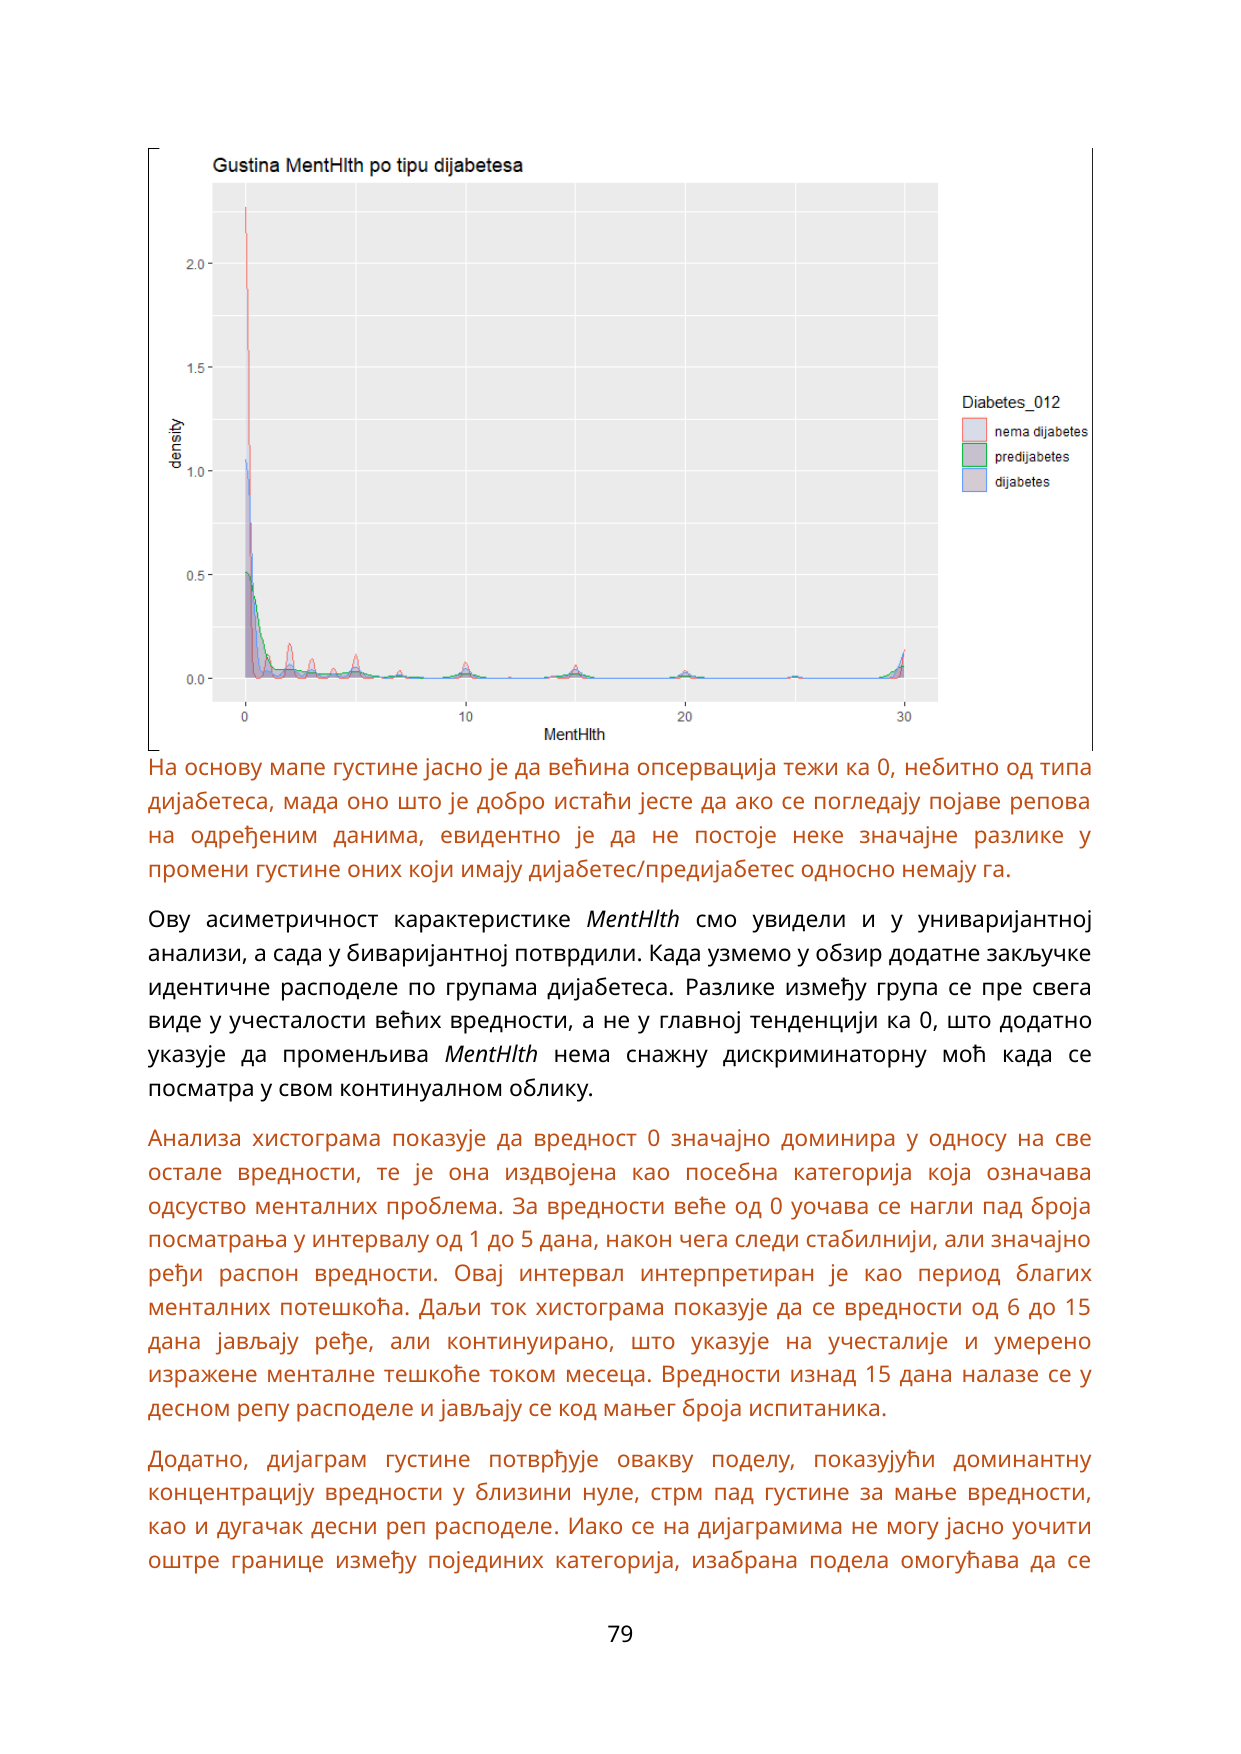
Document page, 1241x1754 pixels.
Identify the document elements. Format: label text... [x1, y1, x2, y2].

text Анализа хистограма показује да вредност 0 значајно доминира у односу на све остале вредности, те је она издвојена као посебна категорија која означава одсуство менталних проблема. За вредности веће од 0 уочава се нагли пад броја посматрања у интервалу од 1 до 5 дана, након чега следи стабилнији, али значајно ређи распон вредности. Овај интервал интерпретиран је као период благих менталних потешкоћа. Даљи ток хистограма показује да се вредности од 6 до 15 дана јављају ређе, али континуирано, што указује на учесталије и умерено изражене менталне тешкоће током месеца. Вредности изнад 15 дана налазе се у десном репу расподеле и јављају се код мањег броја испитаника. [148, 1122, 1093, 1423]
text Ову асиметричност карактеристике MentHlth смо увидели и у униваријантној анализи, а сада у биваријантној потврдили. Када узмемо у обзир додатне закључке идентичне расподеле по групама дијабетеса. Разлике између група се пре свега виде у учесталости већих вредности, а не у главној тенденцији ка 0, што додатно указује да променљива MentHlth нема снажну дискриминаторну моћ када се посматра у свом континуалном облику. [148, 903, 1093, 1103]
table_cell [149, 149, 159, 750]
text На основу мапе густине јасно је да већина опсервација тежи ка 0, небитно од типа дијабетеса, мада оно што је добро истаћи јесте да ако се погледају појаве репова на одређеним данима, евидентно је да не постоје неке значајне разлике у промени густине оних који имају дијабетес/предијабетес односно немају га. [148, 751, 1093, 884]
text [148, 1443, 1093, 1575]
picture [159, 148, 1093, 751]
